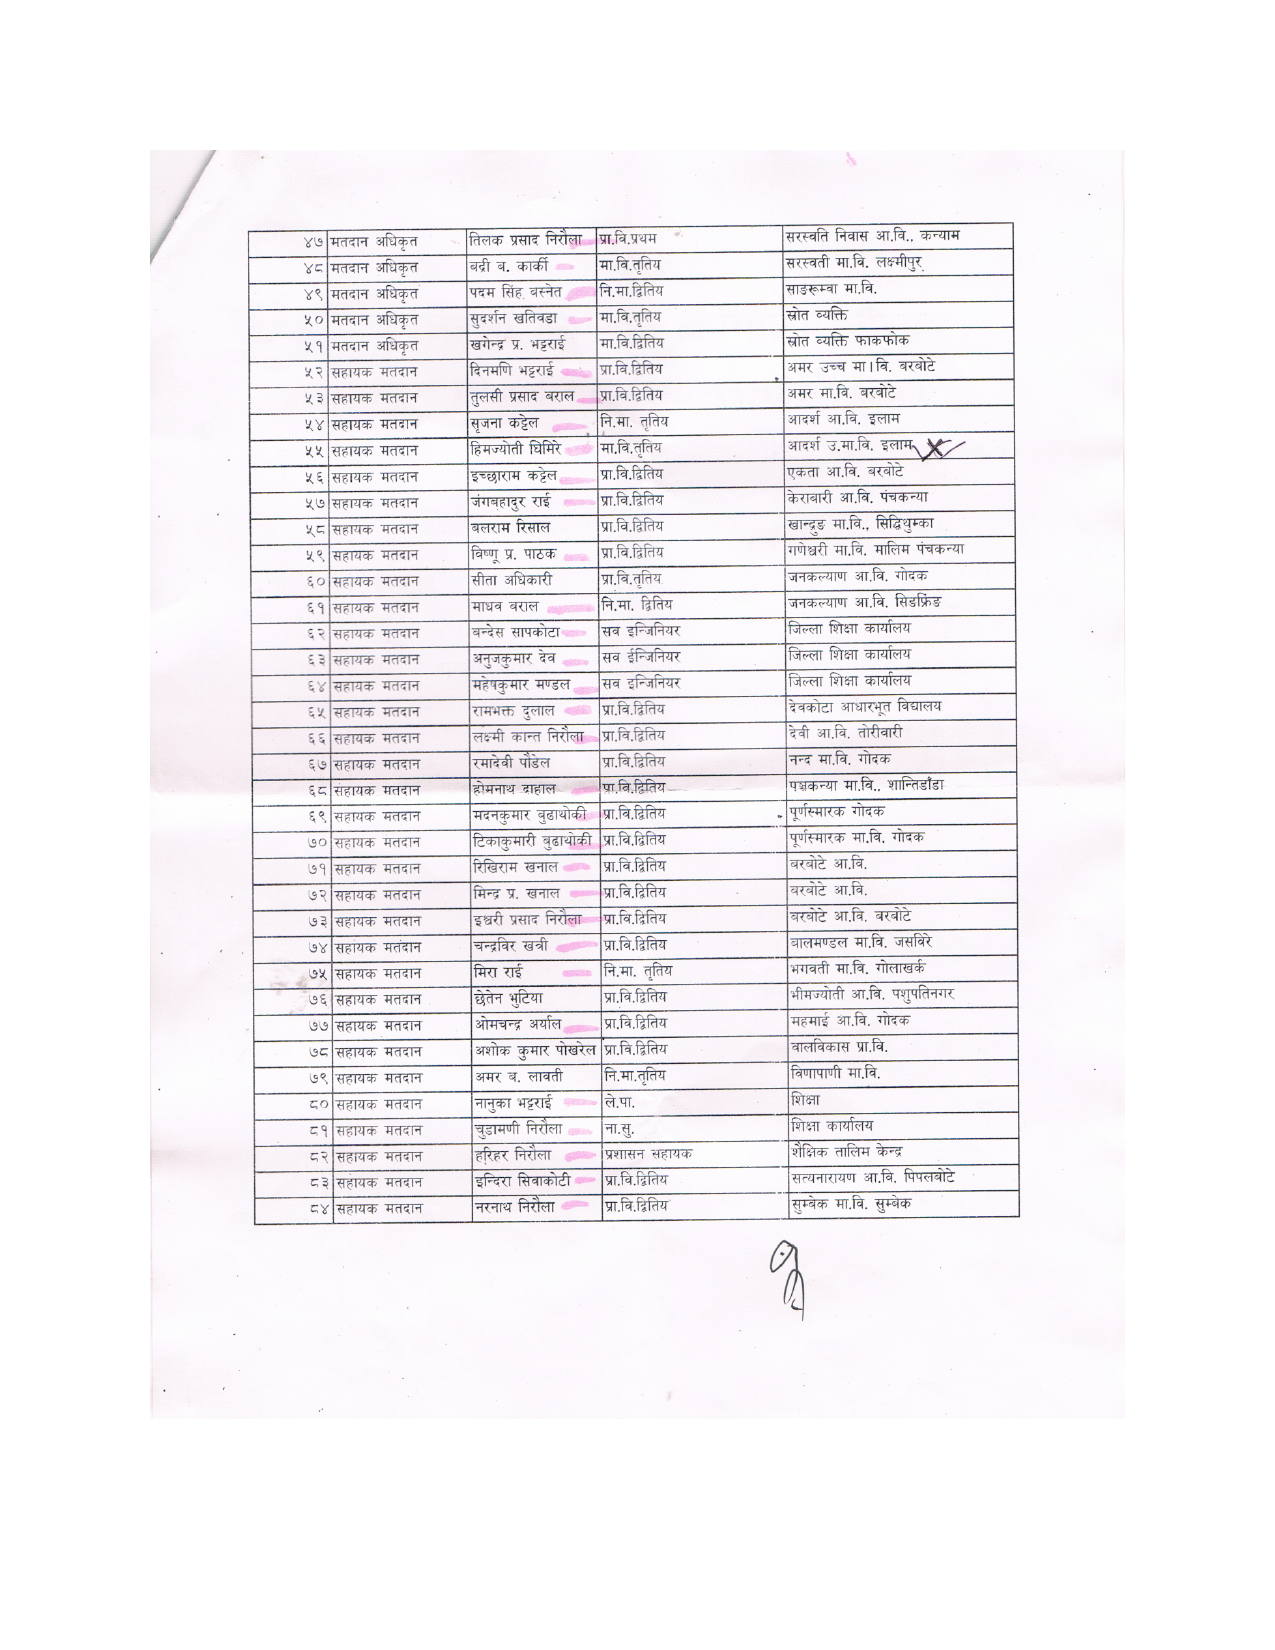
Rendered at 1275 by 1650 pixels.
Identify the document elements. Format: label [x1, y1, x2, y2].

picture [150, 150, 1125, 1419]
